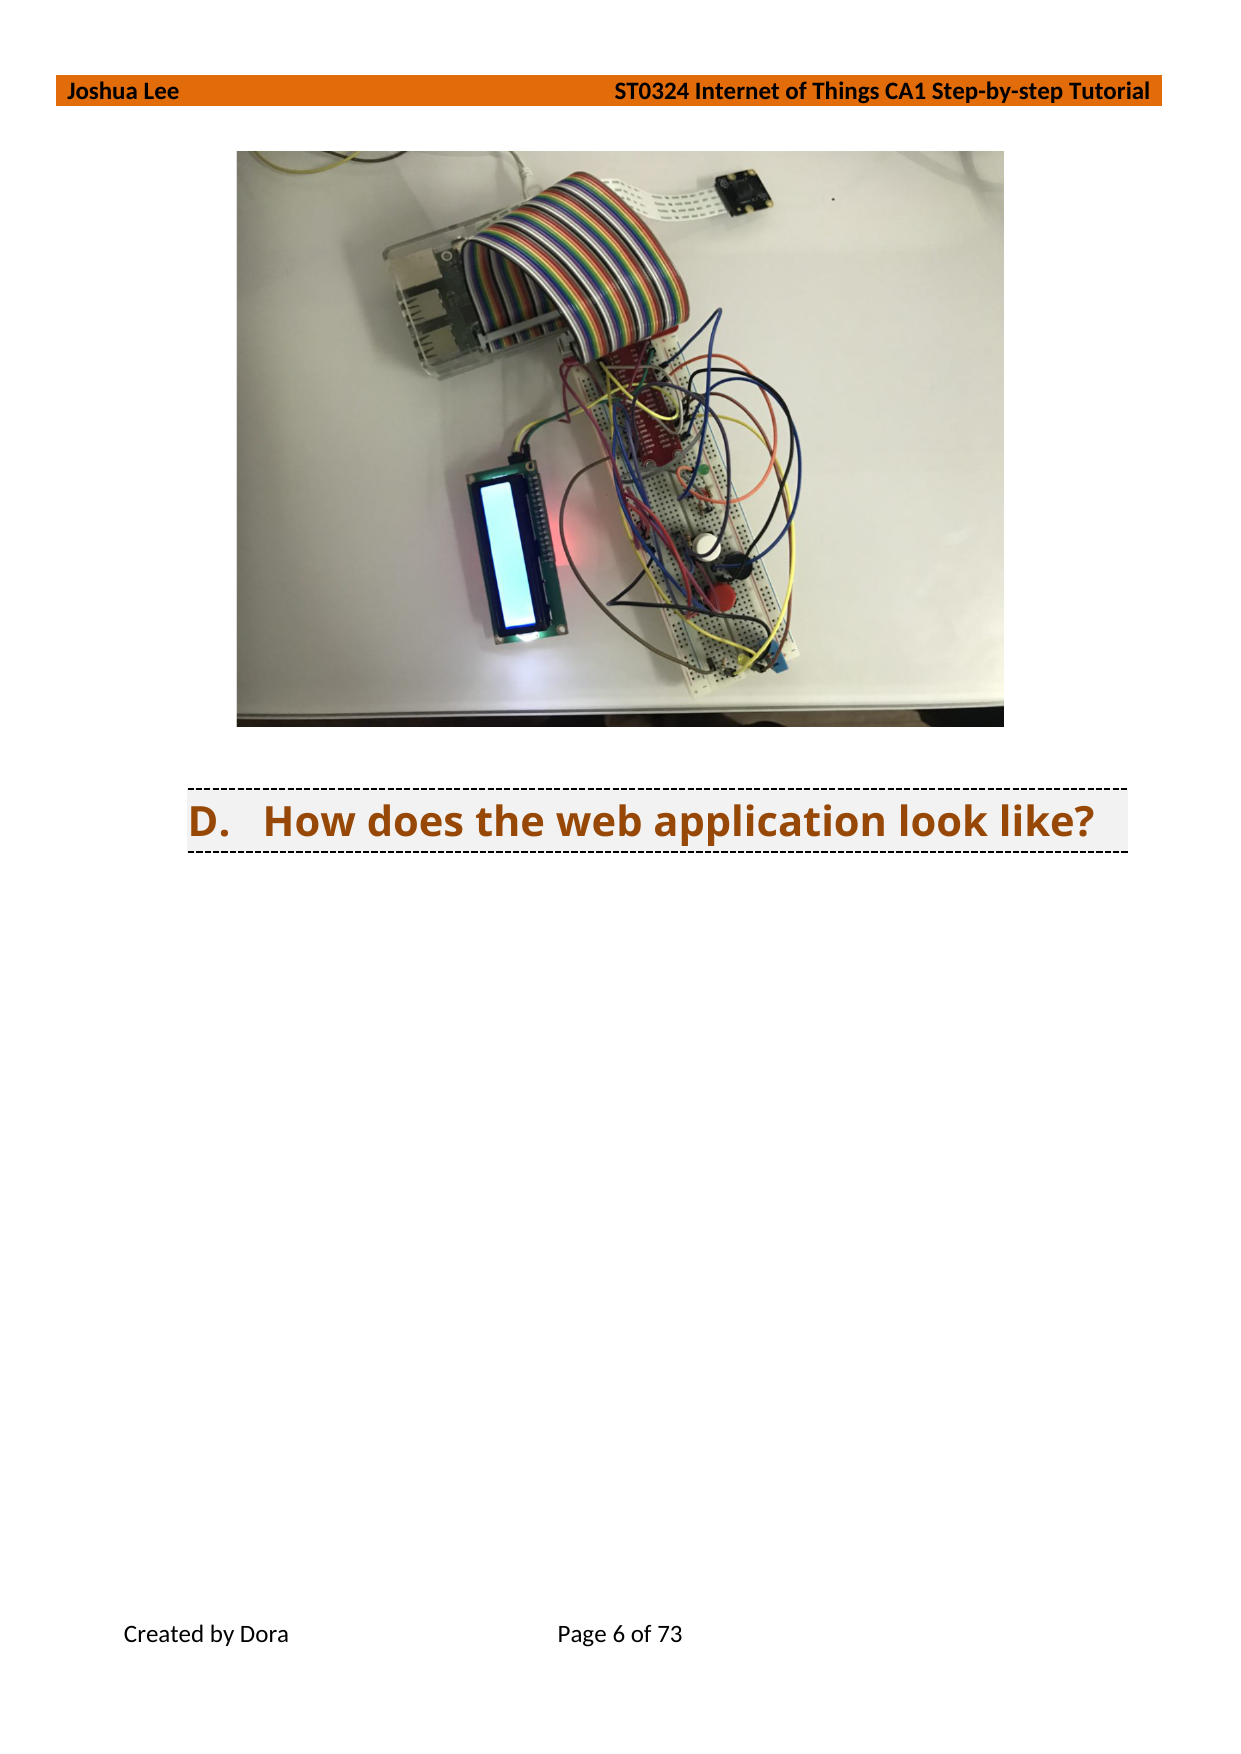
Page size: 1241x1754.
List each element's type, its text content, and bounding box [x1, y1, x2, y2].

picture [237, 151, 1003, 727]
list How does the web application look like? [187, 788, 1128, 853]
